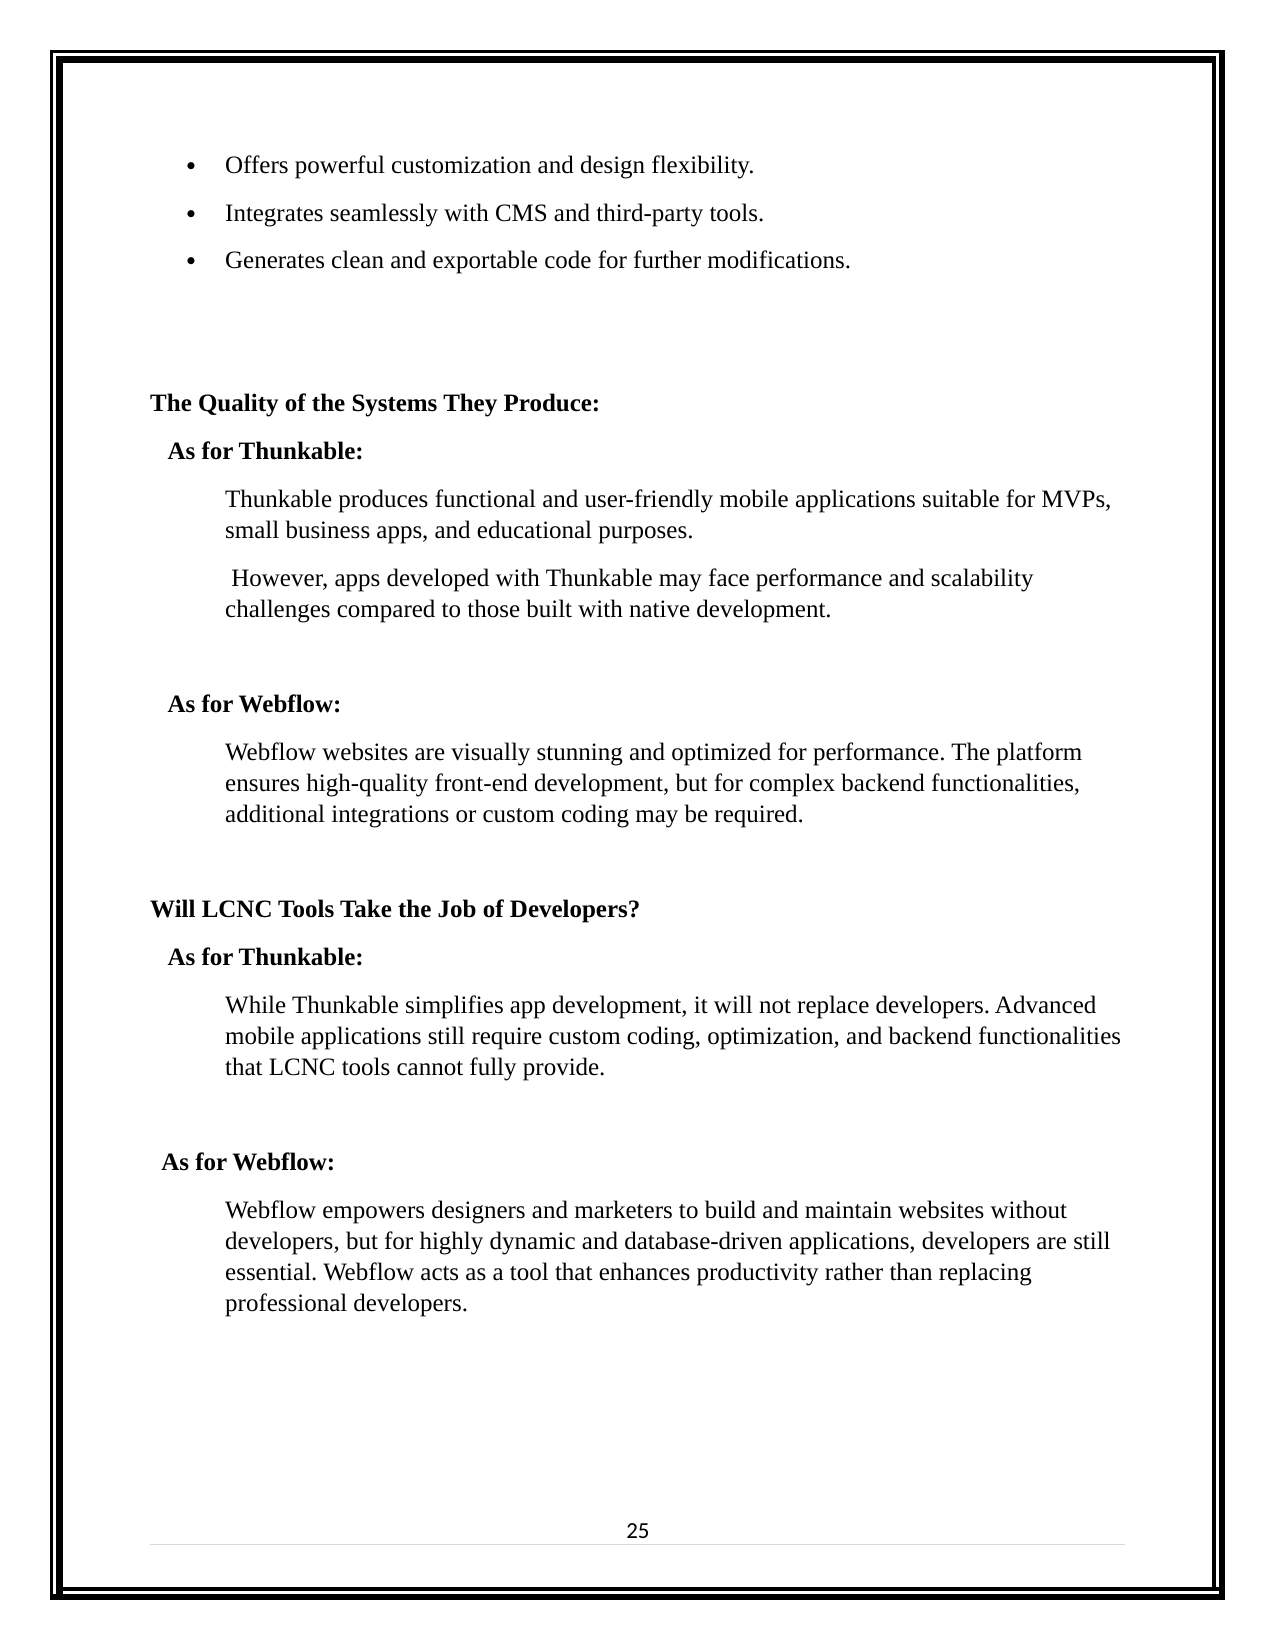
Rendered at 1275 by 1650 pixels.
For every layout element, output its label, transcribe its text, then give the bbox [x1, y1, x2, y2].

list Generates clean and exportable code for further modifications. [187, 245, 1125, 274]
text The Quality of the Systems They Produce: [150, 388, 1125, 417]
list Offers powerful customization and design flexibility. [187, 150, 1125, 179]
text While Thunkable simplifies app development, it will not replace developers. Advanced mobile applications still require custom coding, optimization, and backend functionalities that LCNC tools cannot fully provide. [225, 990, 1125, 1081]
list Integrates seamlessly with CMS and third-party tools. [187, 198, 1125, 226]
text Will LCNC Tools Take the Job of Developers? [150, 894, 1125, 923]
text However, apps developed with Thunkable may face performance and scalability challenges compared to those built with native development. [225, 563, 1125, 622]
text As for Webflow: [150, 1147, 1125, 1176]
text Thunkable produces functional and user-friendly mobile applications suitable for MVPs, small business apps, and educational purposes. [225, 484, 1125, 544]
text As for Thunkable: [150, 942, 1125, 971]
text Webflow websites are visually stunning and optimized for performance. The platform ensures high-quality front-end development, but for complex backend functionalities, additional integrations or custom coding may be required. [225, 737, 1125, 828]
text Webflow empowers designers and marketers to build and maintain websites without developers, but for highly dynamic and database-driven applications, developers are still essential. Webflow acts as a tool that enhances productivity rather than replacing professional developers. [225, 1195, 1125, 1317]
text As for Thunkable: [150, 436, 1125, 465]
text As for Webflow: [150, 689, 1125, 718]
